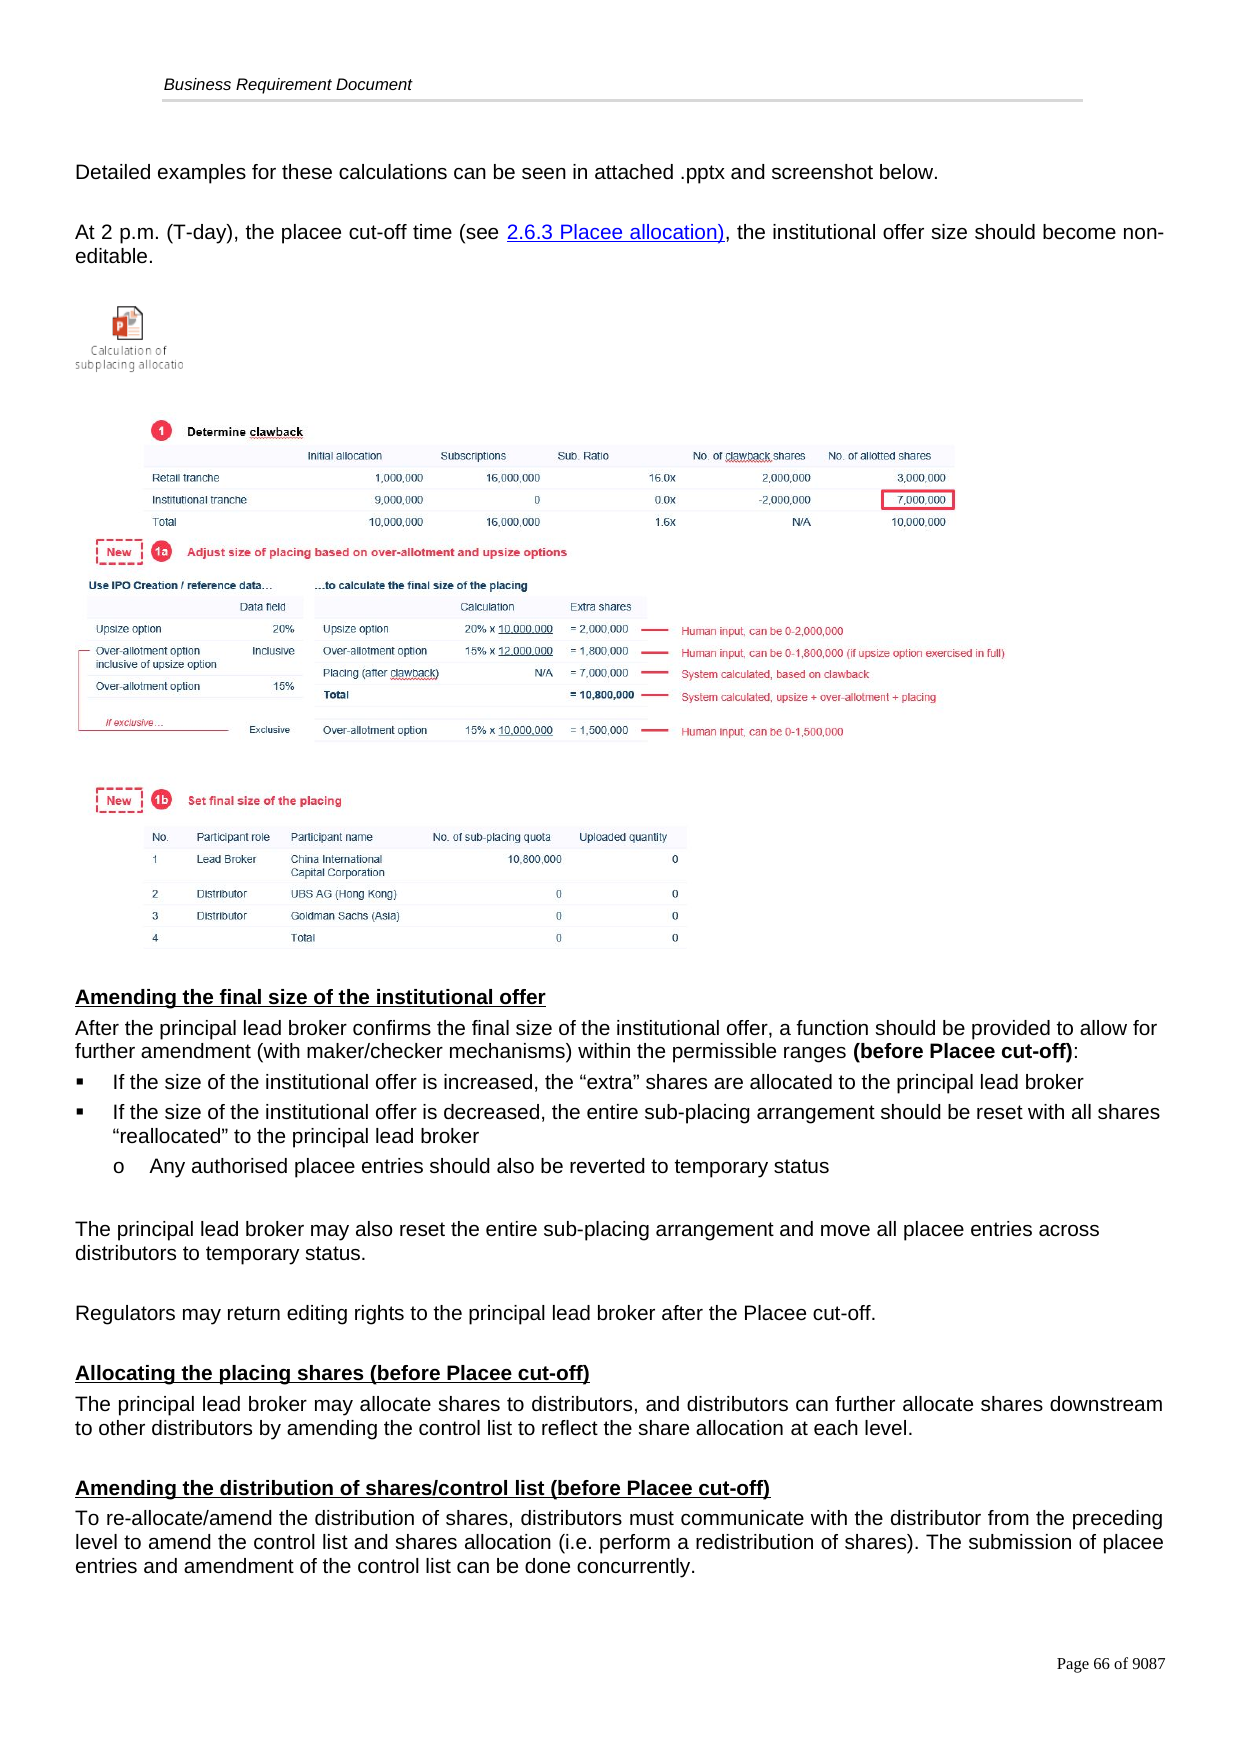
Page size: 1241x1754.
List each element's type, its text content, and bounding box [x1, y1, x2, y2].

text After the principal lead broker confirms the final size of the institutional offer, a function should be provided to allow for further amendment (with maker/checker mechanisms) within the permissible ranges (before Placee cut-off): [75, 1015, 1165, 1063]
text The principal lead broker may also reset the entire sub-placing arrangement and move all placee entries across distributors to temporary status. [75, 1216, 1165, 1264]
list Any authorised placee entries should also be reverted to temporary status [112, 1154, 1165, 1180]
text Amending the distribution of shares/control list (before Placee cut-off) [75, 1476, 1165, 1500]
list If the size of the institutional offer is decreased, the entire sub-placing arrangement should be reset with all shares “reallocated” to the principal lead broker [75, 1100, 1165, 1148]
text To re-allocate/amend the distribution of shares, distributors must communicate with the distributor from the preceding level to amend the control list and shares allocation (i.e. perform a redistribution of shares). The submission of placee entries and amendment of the control list can be done concurrently. [75, 1506, 1165, 1578]
text At 2 p.m. (T-day), the placee cut-off time (see 2.6.3 Placee allocation), the institutional offer size should become non-editable. [75, 220, 1165, 268]
text Detailed examples for these calculations can be seen in attached .pptx and screenshot below. [75, 159, 1165, 183]
text Allocating the placing shares (before Placee cut-off) [75, 1361, 1165, 1385]
text Amending the final size of the institutional offer [75, 985, 1165, 1009]
text The principal lead broker may allocate shares to distributors, and distributors can further allocate shares downstream to other distributors by amending the control list to reflect the share allocation at each level. [75, 1391, 1165, 1439]
picture [75, 412, 1010, 949]
text Regulators may return editing rights to the principal lead broker after the Placee cut-off. [75, 1301, 1165, 1325]
list If the size of the institutional offer is increased, the “extra” shares are allocated to the principal lead broker [75, 1069, 1165, 1093]
